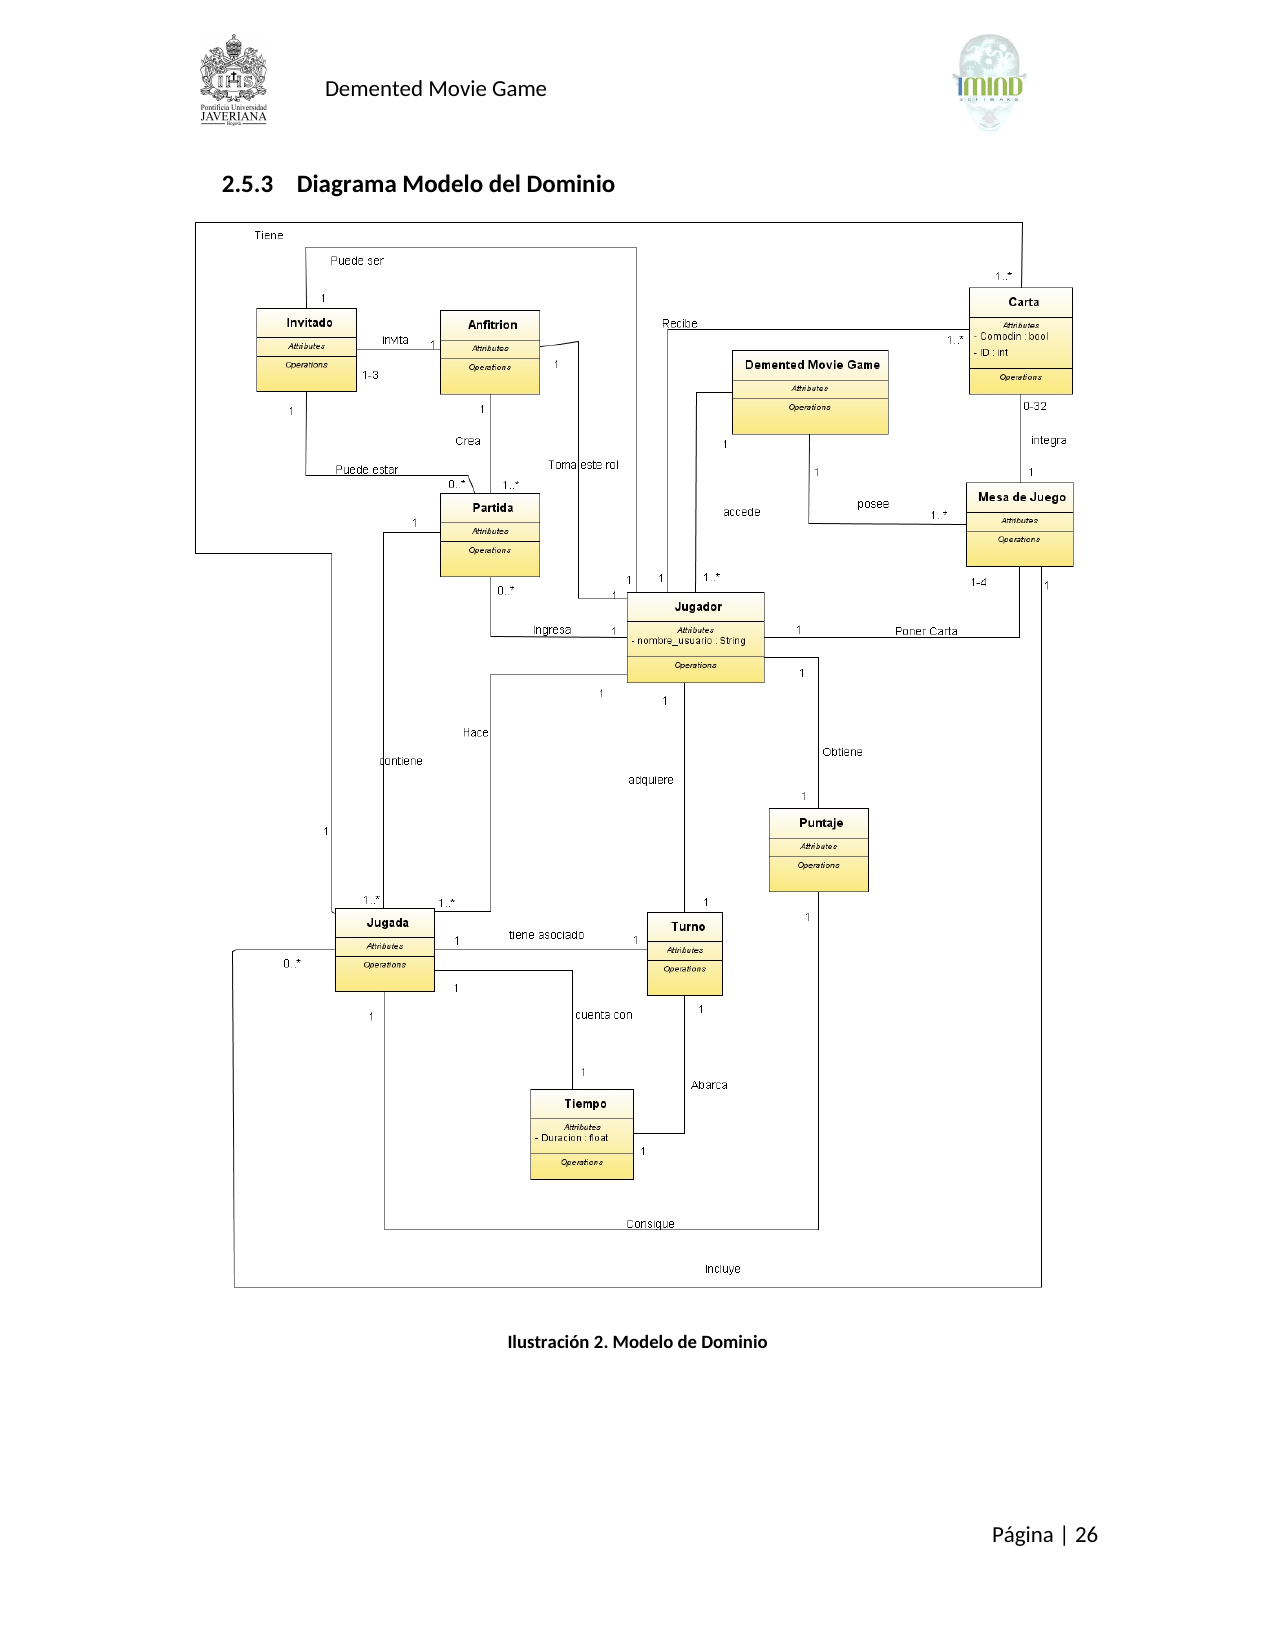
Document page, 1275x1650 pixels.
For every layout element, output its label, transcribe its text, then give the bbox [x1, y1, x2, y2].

subtitle Diagrama Modelo del Dominio [222, 168, 1098, 199]
picture [951, 34, 1033, 138]
text Ilustración 2. Modelo de Dominio [177, 1330, 1098, 1353]
picture [177, 203, 1096, 1305]
picture [200, 34, 267, 126]
